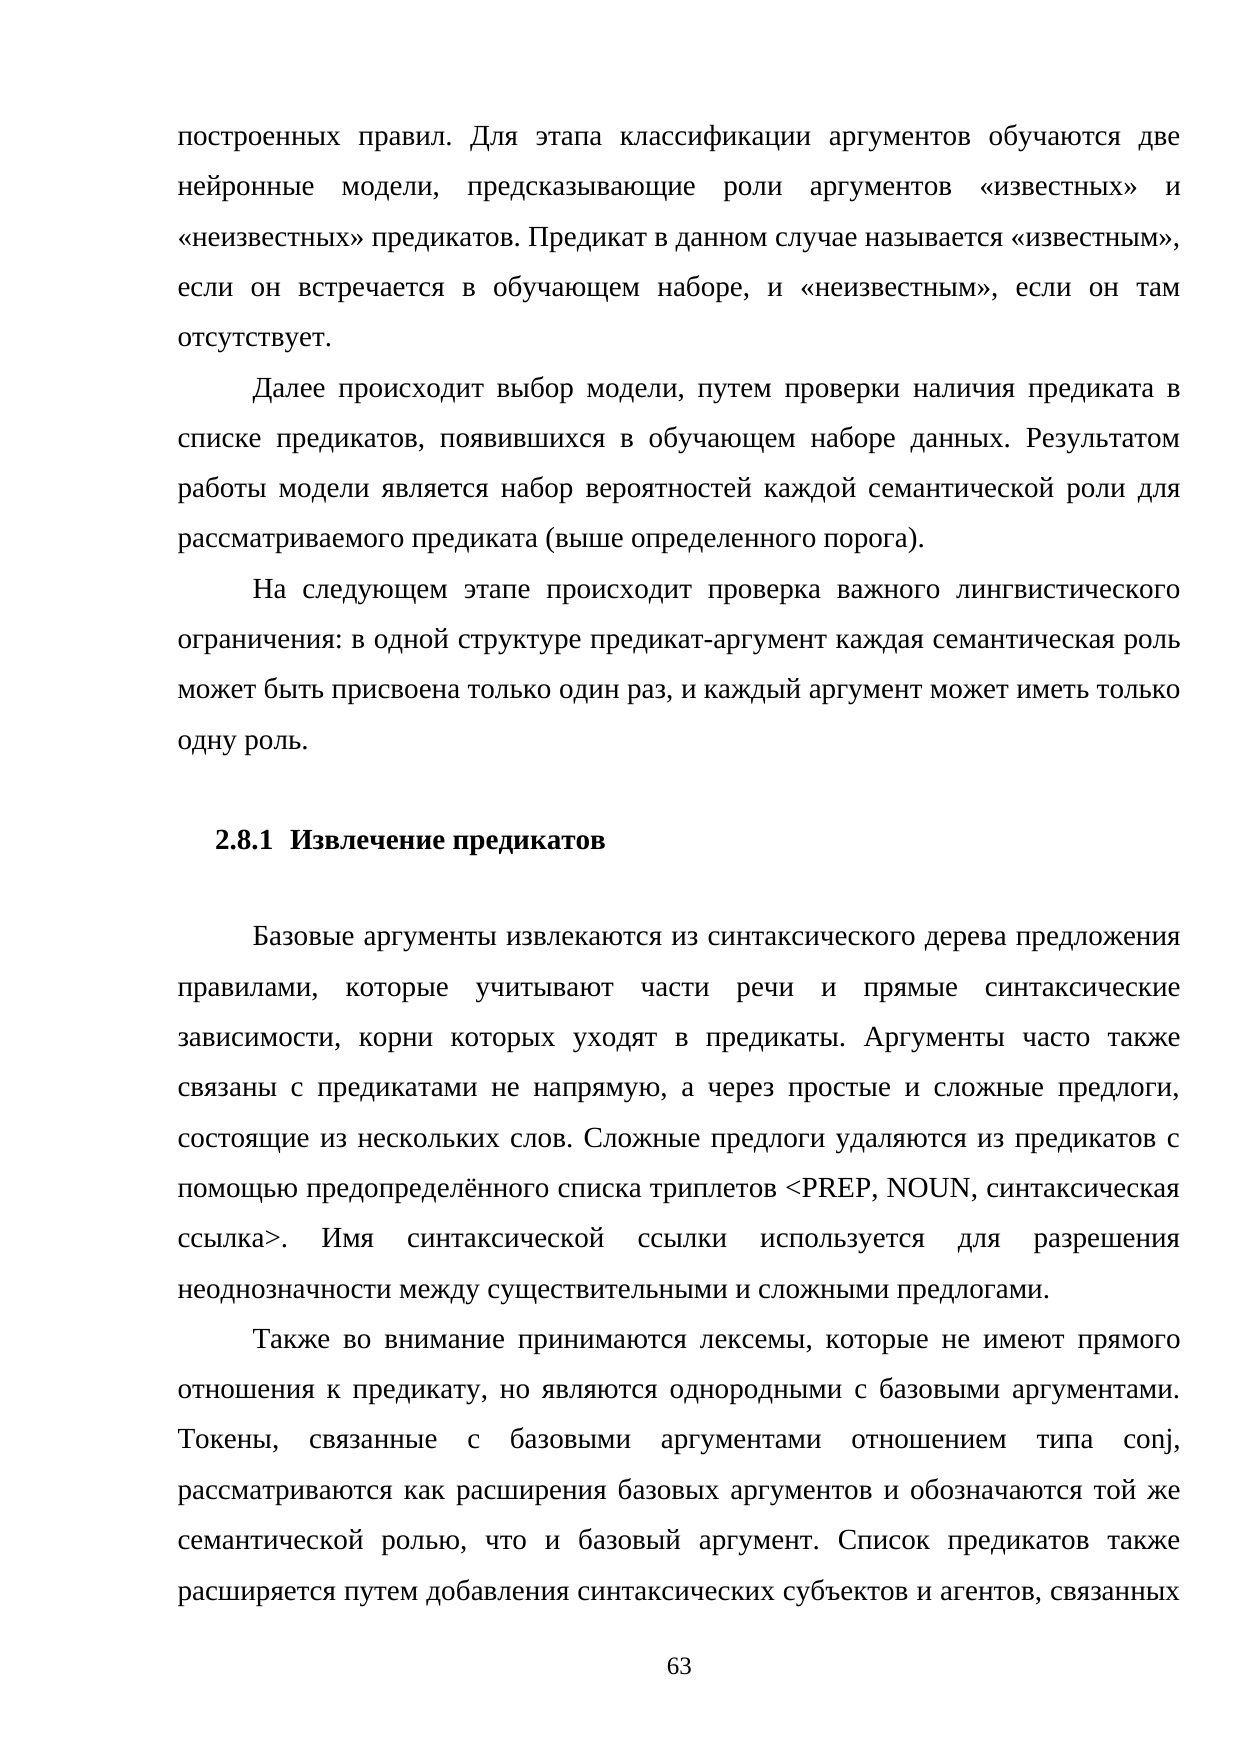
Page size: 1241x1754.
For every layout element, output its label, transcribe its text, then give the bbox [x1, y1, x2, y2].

text На следующем этапе происходит проверка важного лингвистического ограничения: в одной структуре предикат-аргумент каждая семантическая роль может быть присвоена только один раз, и каждый аргумент может иметь только одну роль. [177, 571, 1181, 755]
text Базовые аргументы извлекаются из синтаксического дерева предложения правилами, которые учитывают части речи и прямые синтаксические зависимости, корни которых уходят в предикаты. Аргументы часто также связаны с предикатами не напрямую, а через простые и сложные предлоги, состоящие из нескольких слов. Сложные предлоги удаляются из предикатов с помощью предопределённого списка триплетов <PREP, NOUN, синтаксическая ссылка>. Имя синтаксической ссылки используется для разрешения неоднозначности между существительными и сложными предлогами. [177, 918, 1181, 1304]
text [177, 1321, 1181, 1606]
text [177, 118, 1181, 353]
text Далее происходит выбор модели, путем проверки наличия предиката в списке предикатов, появившихся в обучающем наборе данных. Результатом работы модели является набор вероятностей каждой семантической роли для рассматриваемого предиката (выше определенного порога). [177, 370, 1181, 554]
subtitle Извлечение предикатов [215, 822, 1181, 856]
